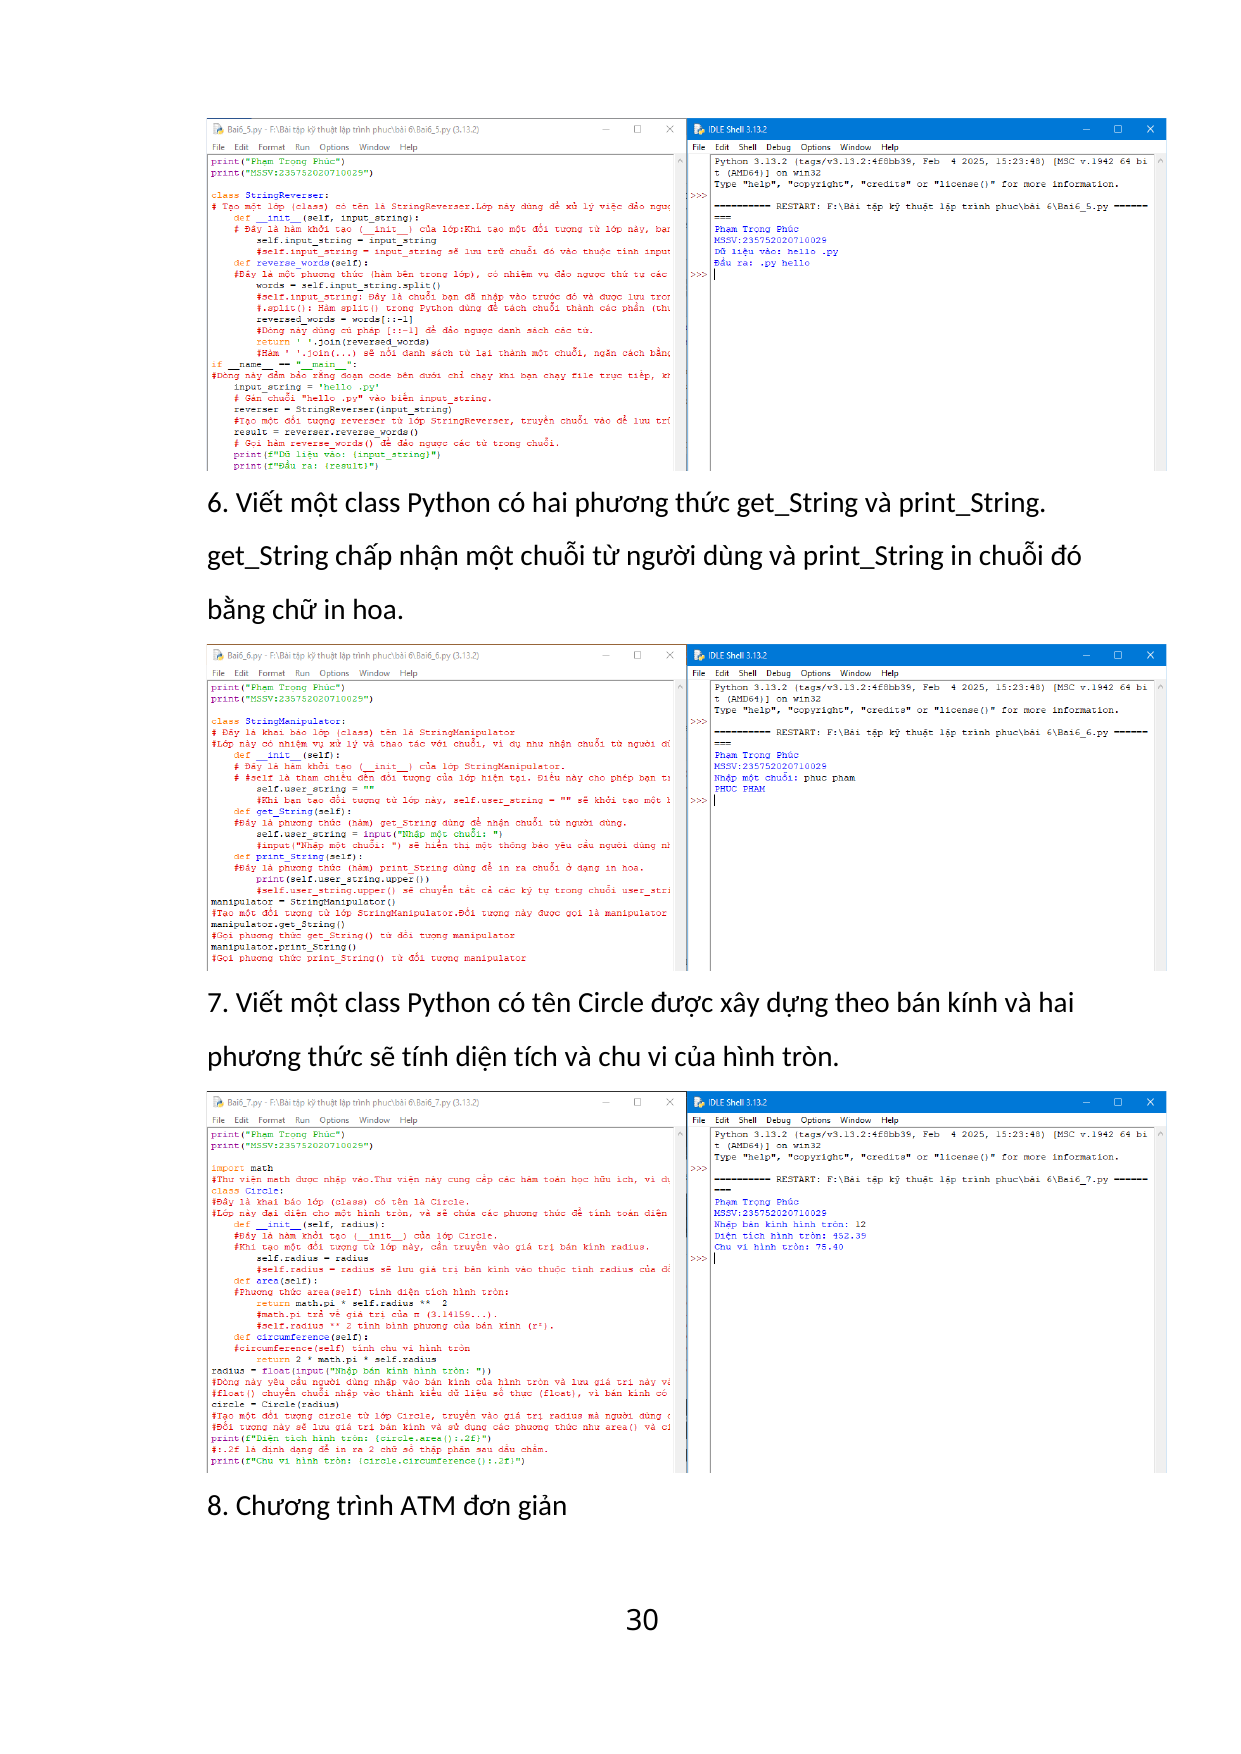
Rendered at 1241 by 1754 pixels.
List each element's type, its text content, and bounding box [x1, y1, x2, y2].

list 8. Chương trình ATM đơn giản [207, 1487, 1122, 1522]
list 7. Viết một class Python có tên Circle được xây dựng theo bán kính và hai phương thức sẽ tính diện tích và chu vi của hình tròn. [207, 984, 1122, 1073]
picture [206, 644, 1167, 971]
list 6. Viết một class Python có hai phương thức get_String và print_String. get_String chấp nhận một chuỗi từ người dùng và print_String in chuỗi đó bằng chữ in hoa. [207, 484, 1122, 627]
picture [206, 1091, 1167, 1473]
picture [206, 118, 1167, 471]
